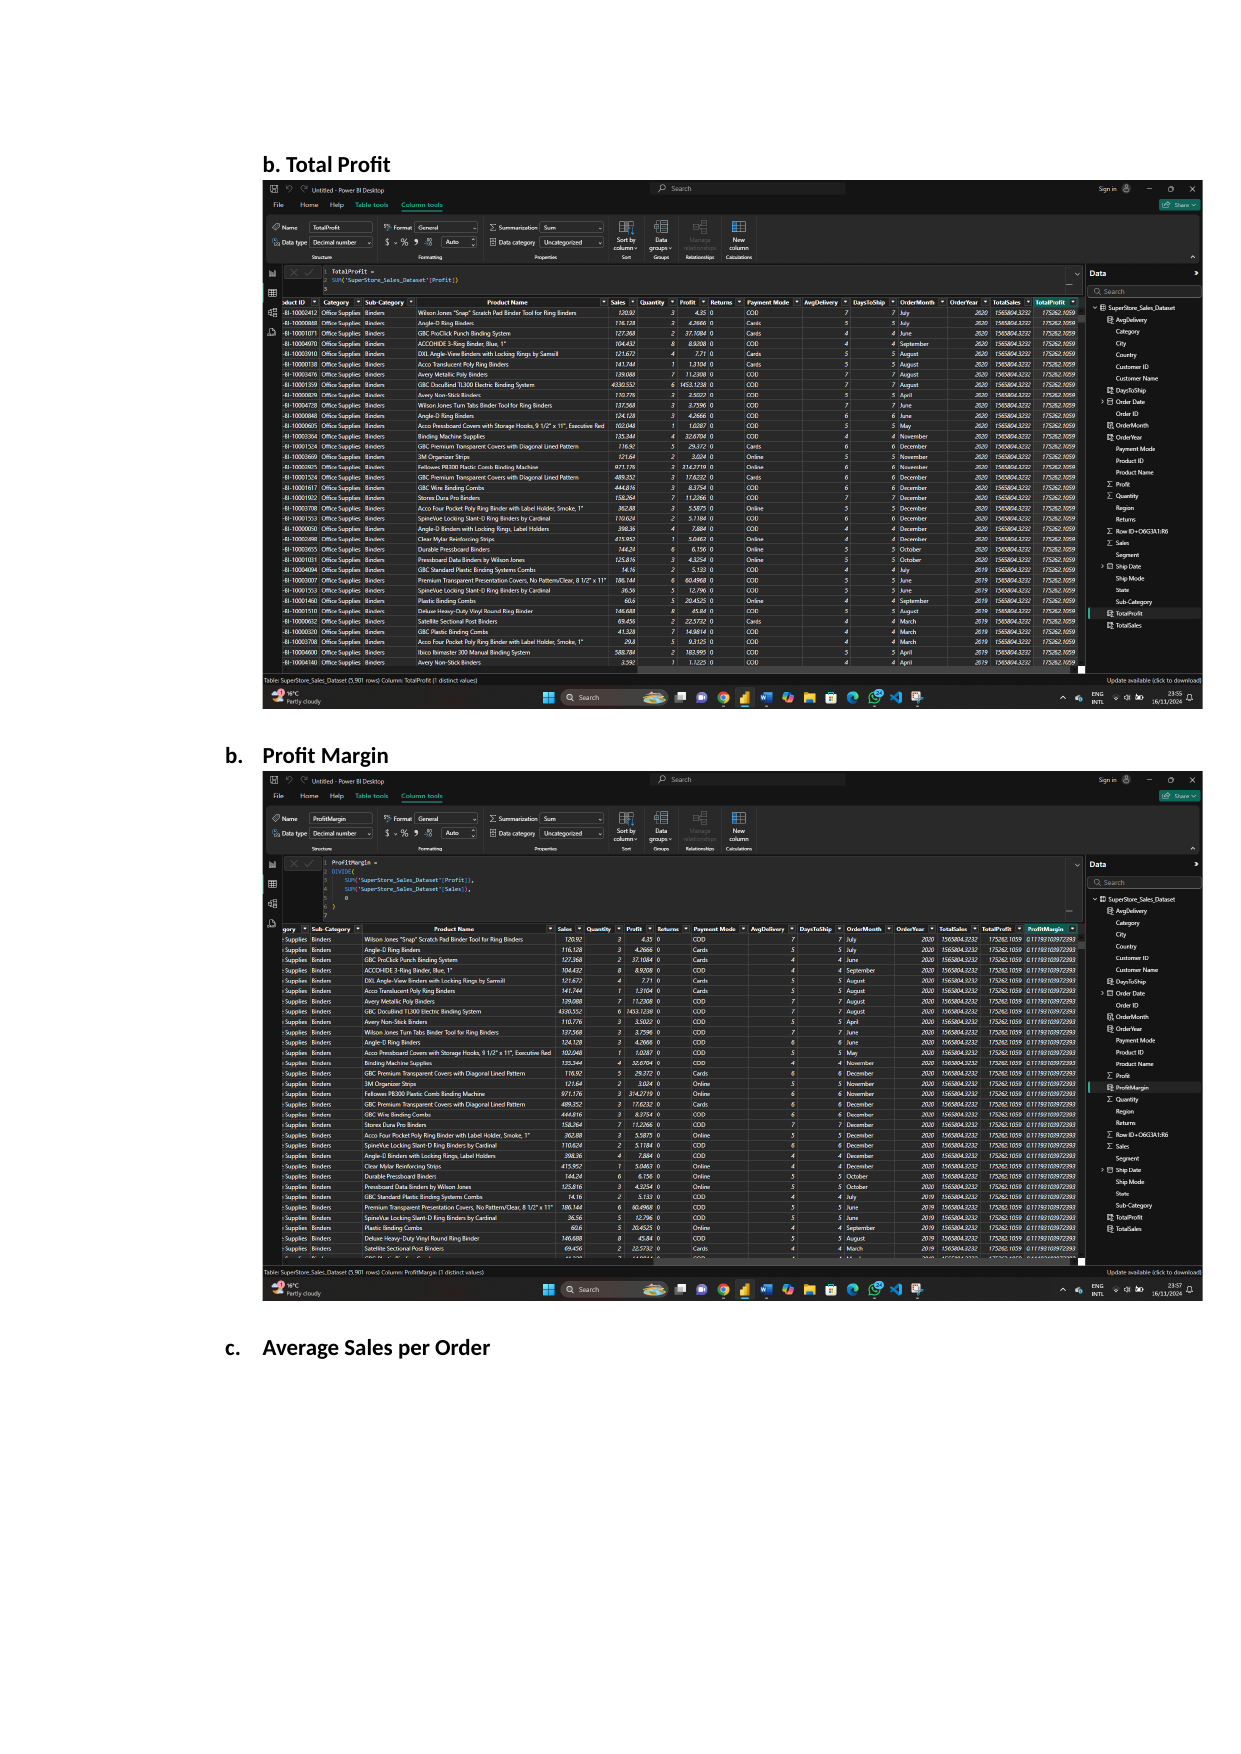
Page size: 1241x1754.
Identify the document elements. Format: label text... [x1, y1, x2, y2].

picture [262, 180, 1203, 709]
list b. Total Profit [262, 150, 1090, 180]
list Average Sales per Order [225, 1333, 1090, 1361]
list Profit Margin [225, 741, 1090, 769]
picture [262, 771, 1203, 1301]
